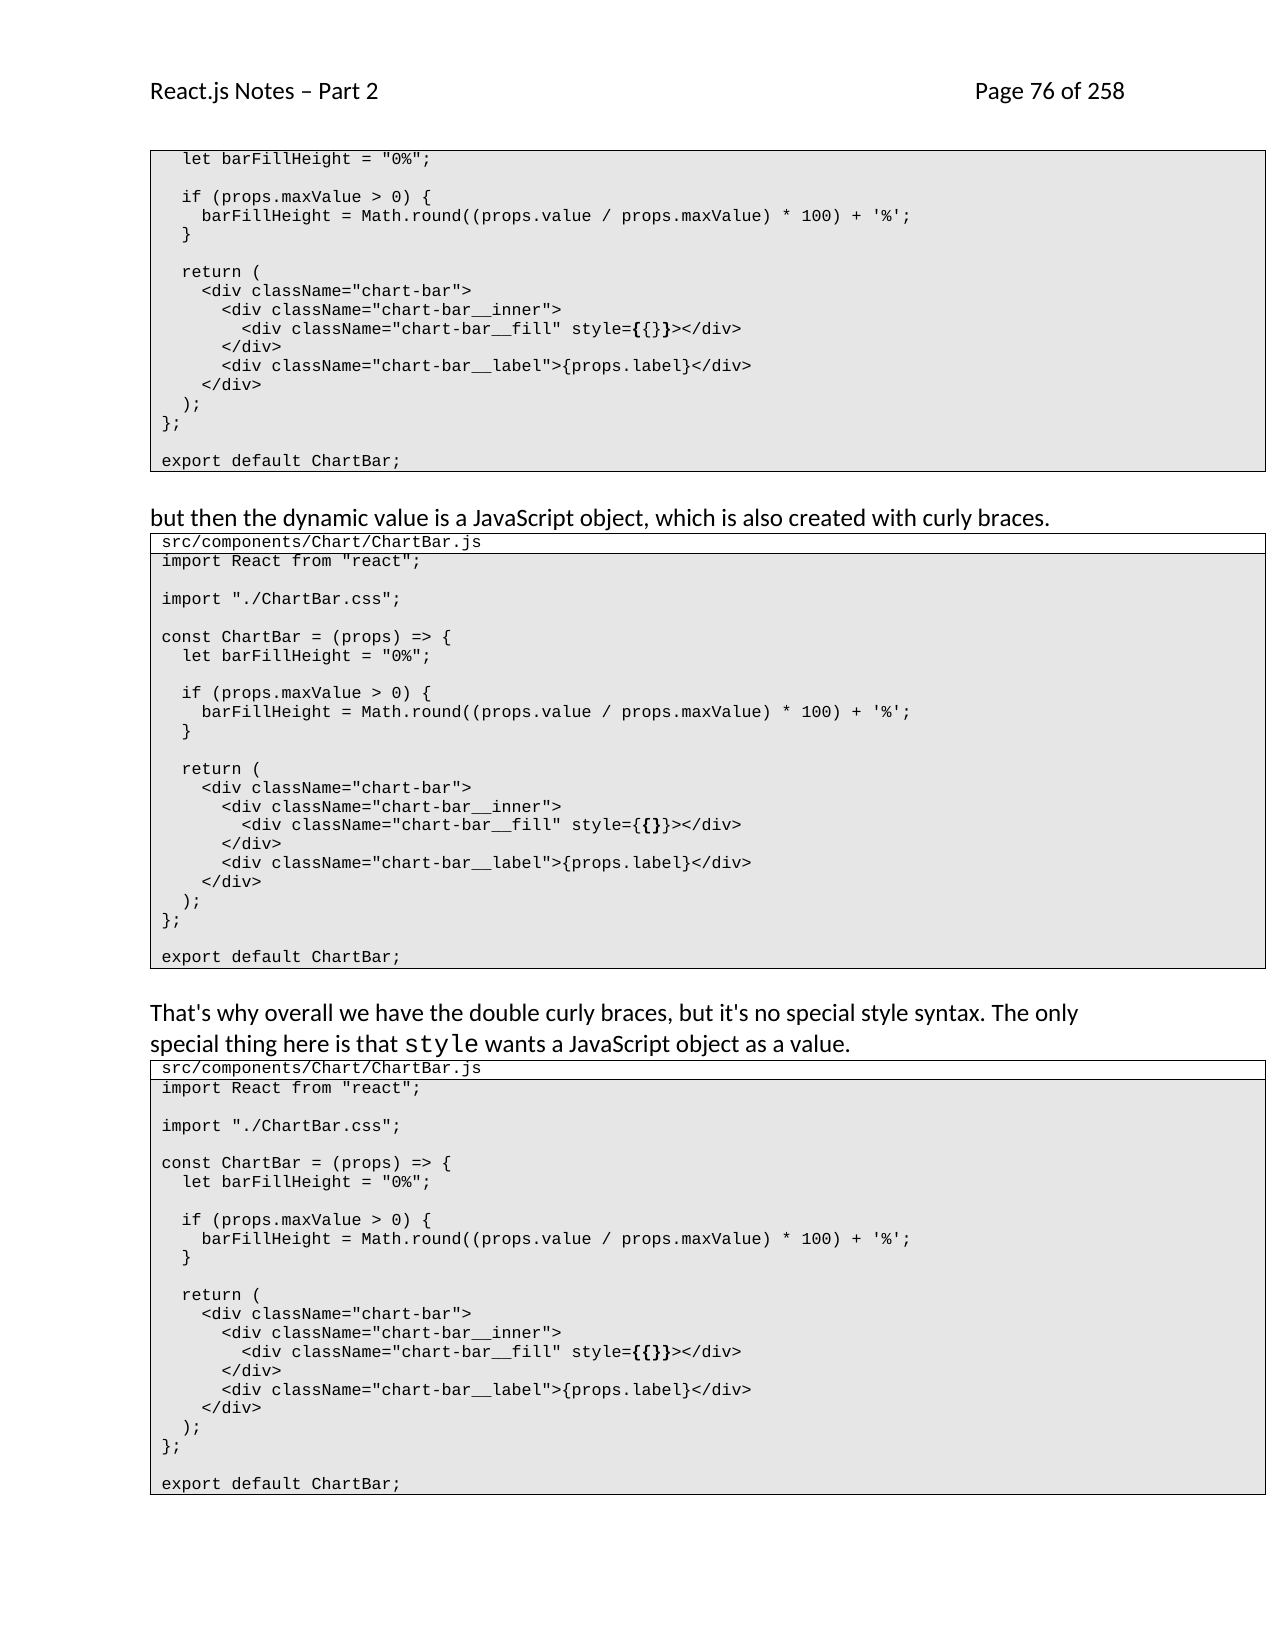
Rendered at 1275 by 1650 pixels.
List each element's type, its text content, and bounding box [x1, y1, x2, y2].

table_header src/components/Chart/ChartBar.js [151, 1061, 1265, 1079]
text That's why overall we have the double curly braces, but it's no special style syntax. The only special thing here is that style wants a JavaScript object as a value. [150, 997, 1125, 1059]
table_header src/components/Chart/ChartBar.js [151, 534, 1265, 552]
text but then the dynamic value is a JavaScript object, which is also created with curly braces. [150, 503, 1125, 533]
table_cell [151, 151, 1265, 471]
